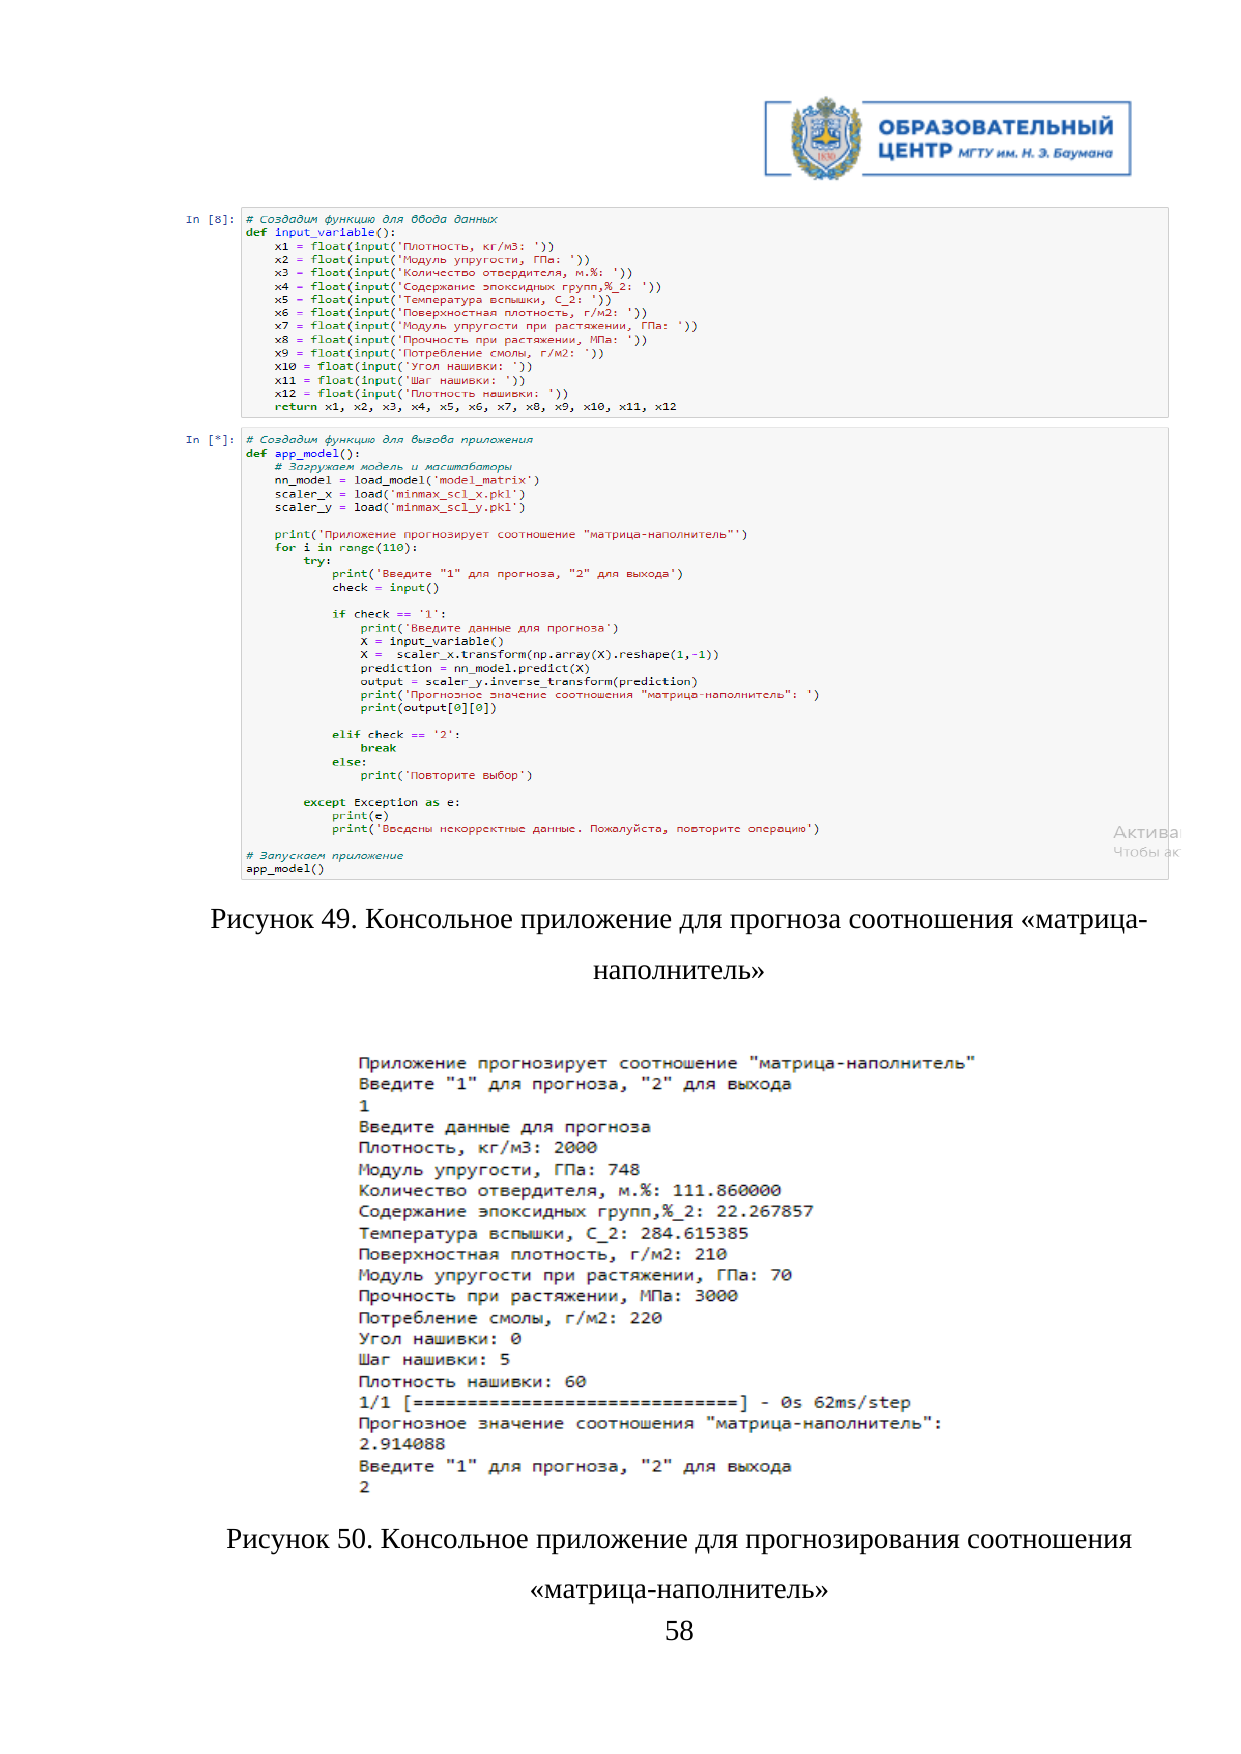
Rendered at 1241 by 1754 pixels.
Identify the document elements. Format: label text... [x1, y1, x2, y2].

text Рисунок 49. Консольное приложение для прогноза соотношения «матрица-наполнитель» [177, 901, 1181, 985]
picture [335, 1052, 1023, 1505]
text Рисунок 50. Консольное приложение для прогнозирования соотношения «матрица-наполнитель» [177, 1521, 1181, 1605]
picture [177, 73, 1182, 885]
